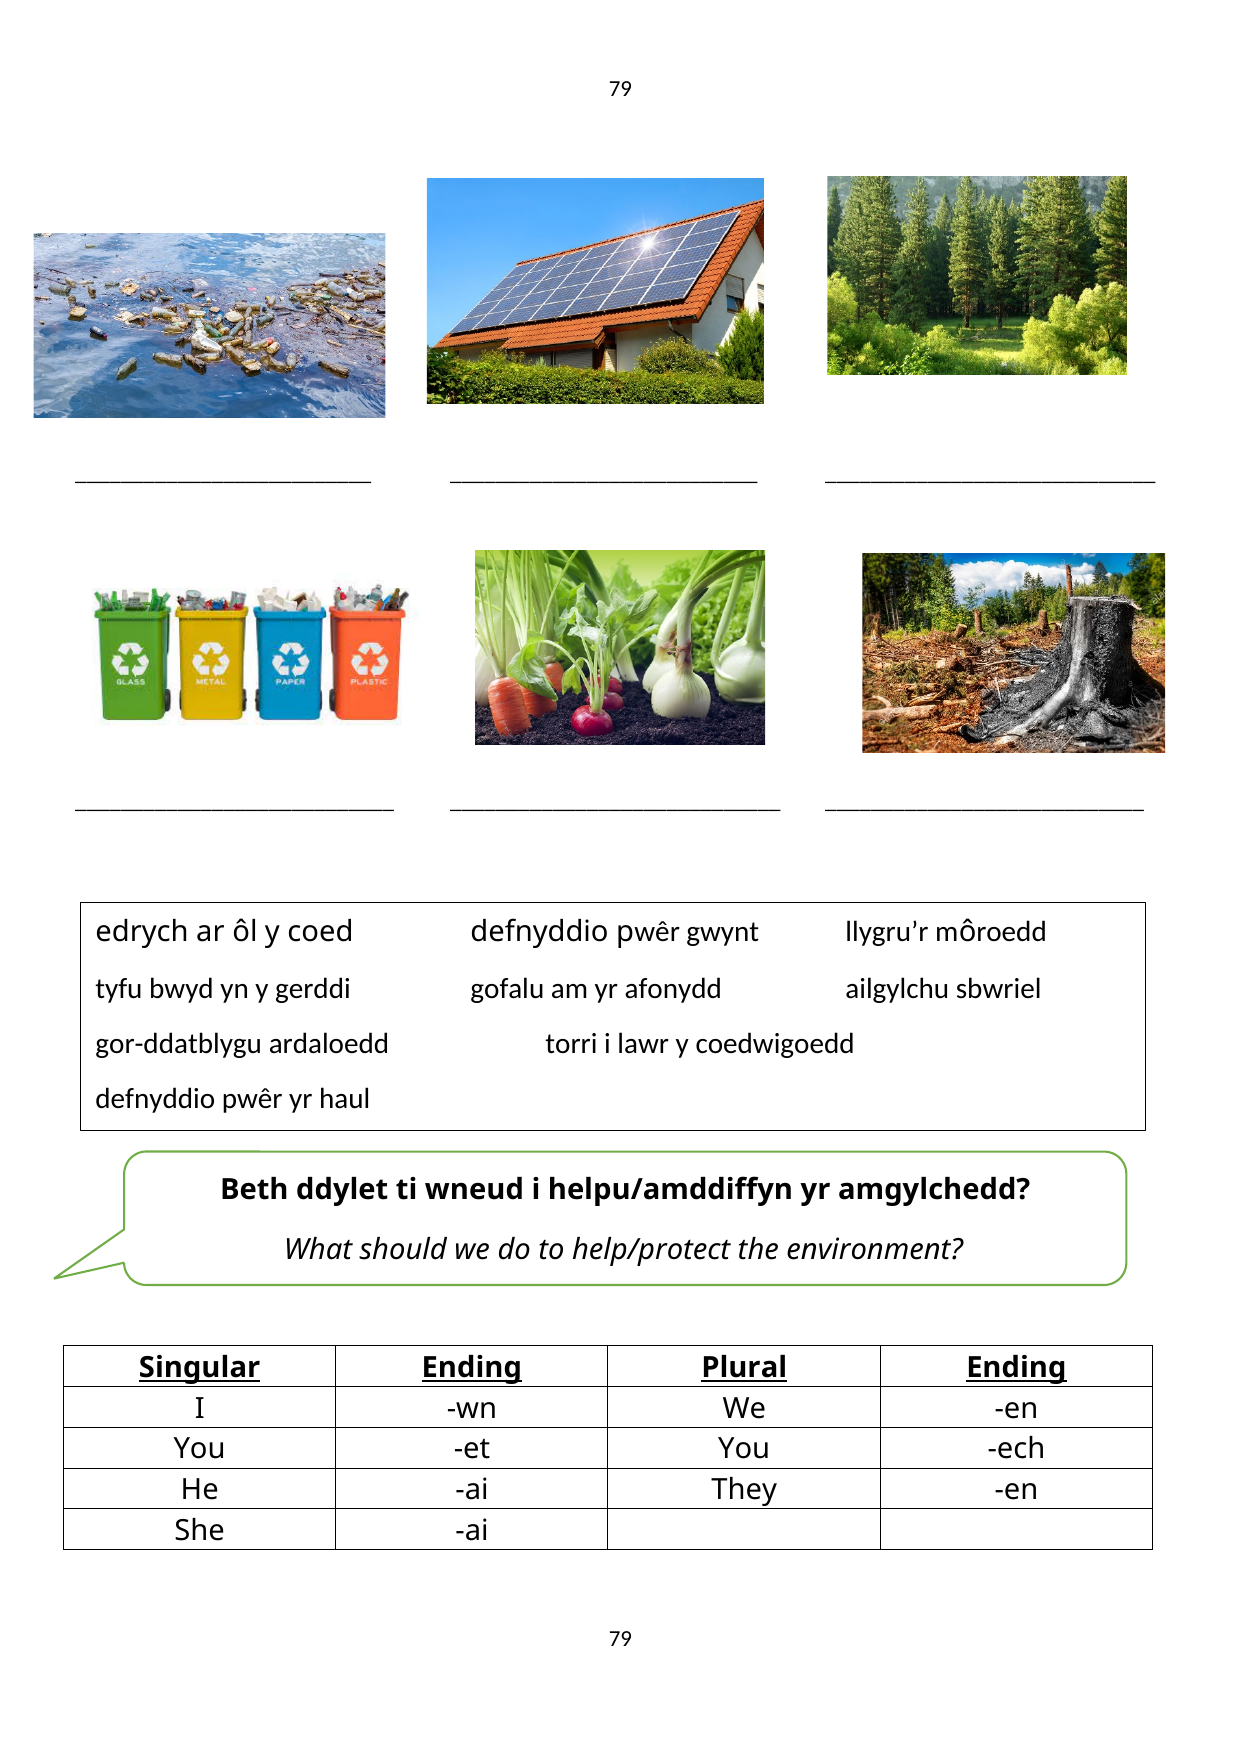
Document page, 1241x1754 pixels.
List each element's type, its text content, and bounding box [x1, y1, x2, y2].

table_cell [881, 1509, 1152, 1549]
picture [33, 233, 386, 418]
picture [75, 571, 428, 735]
table_header Plural [608, 1346, 880, 1386]
table_cell -en [881, 1387, 1152, 1427]
table_cell He [64, 1469, 335, 1508]
text __________________________ ___________________________ _____________________________ [75, 458, 1165, 486]
table_cell I [64, 1387, 335, 1427]
table_cell [608, 1509, 880, 1549]
table_cell You [608, 1428, 880, 1467]
table_header Singular [64, 1346, 335, 1386]
table_header Ending [336, 1346, 607, 1386]
picture [426, 178, 764, 404]
picture [827, 176, 1127, 375]
picture [475, 550, 766, 745]
table_cell She [64, 1509, 335, 1549]
table_cell We [608, 1387, 880, 1427]
table_header Ending [881, 1346, 1152, 1386]
table_cell They [608, 1469, 880, 1508]
table_cell -en [881, 1469, 1152, 1508]
table_cell -ai [336, 1509, 607, 1549]
table_cell -ech [881, 1428, 1152, 1467]
table_cell -wn [336, 1387, 607, 1427]
table_cell -ai [336, 1469, 607, 1508]
text ____________________________ _____________________________ ____________________________ [75, 786, 1165, 814]
table_cell -et [336, 1428, 607, 1467]
picture [862, 553, 1166, 753]
table_cell You [64, 1428, 335, 1467]
